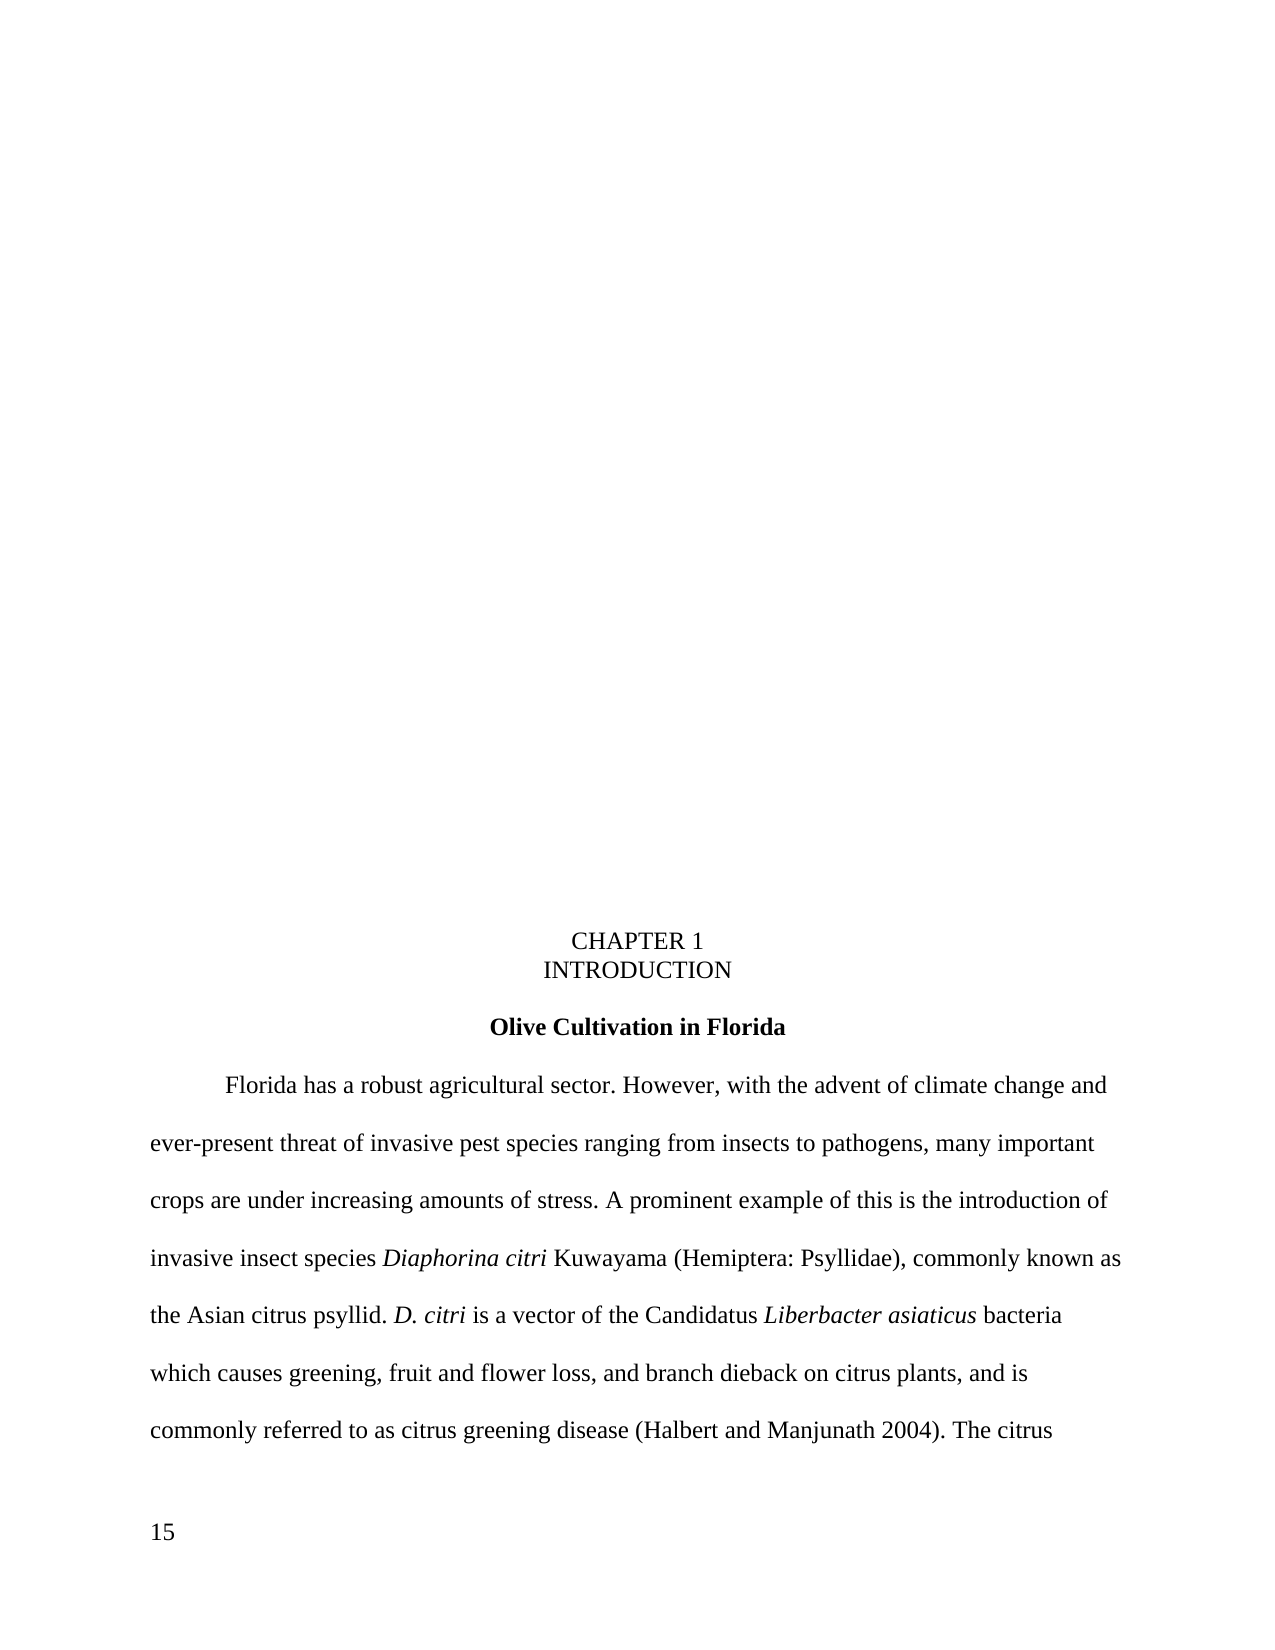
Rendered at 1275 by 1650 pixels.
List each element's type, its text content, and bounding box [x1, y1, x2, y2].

text CHAPTER 1 [150, 926, 1125, 955]
text INTRODUCTION [150, 955, 1125, 984]
text Olive Cultivation in Florida [150, 1012, 1125, 1041]
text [150, 1070, 1125, 1444]
